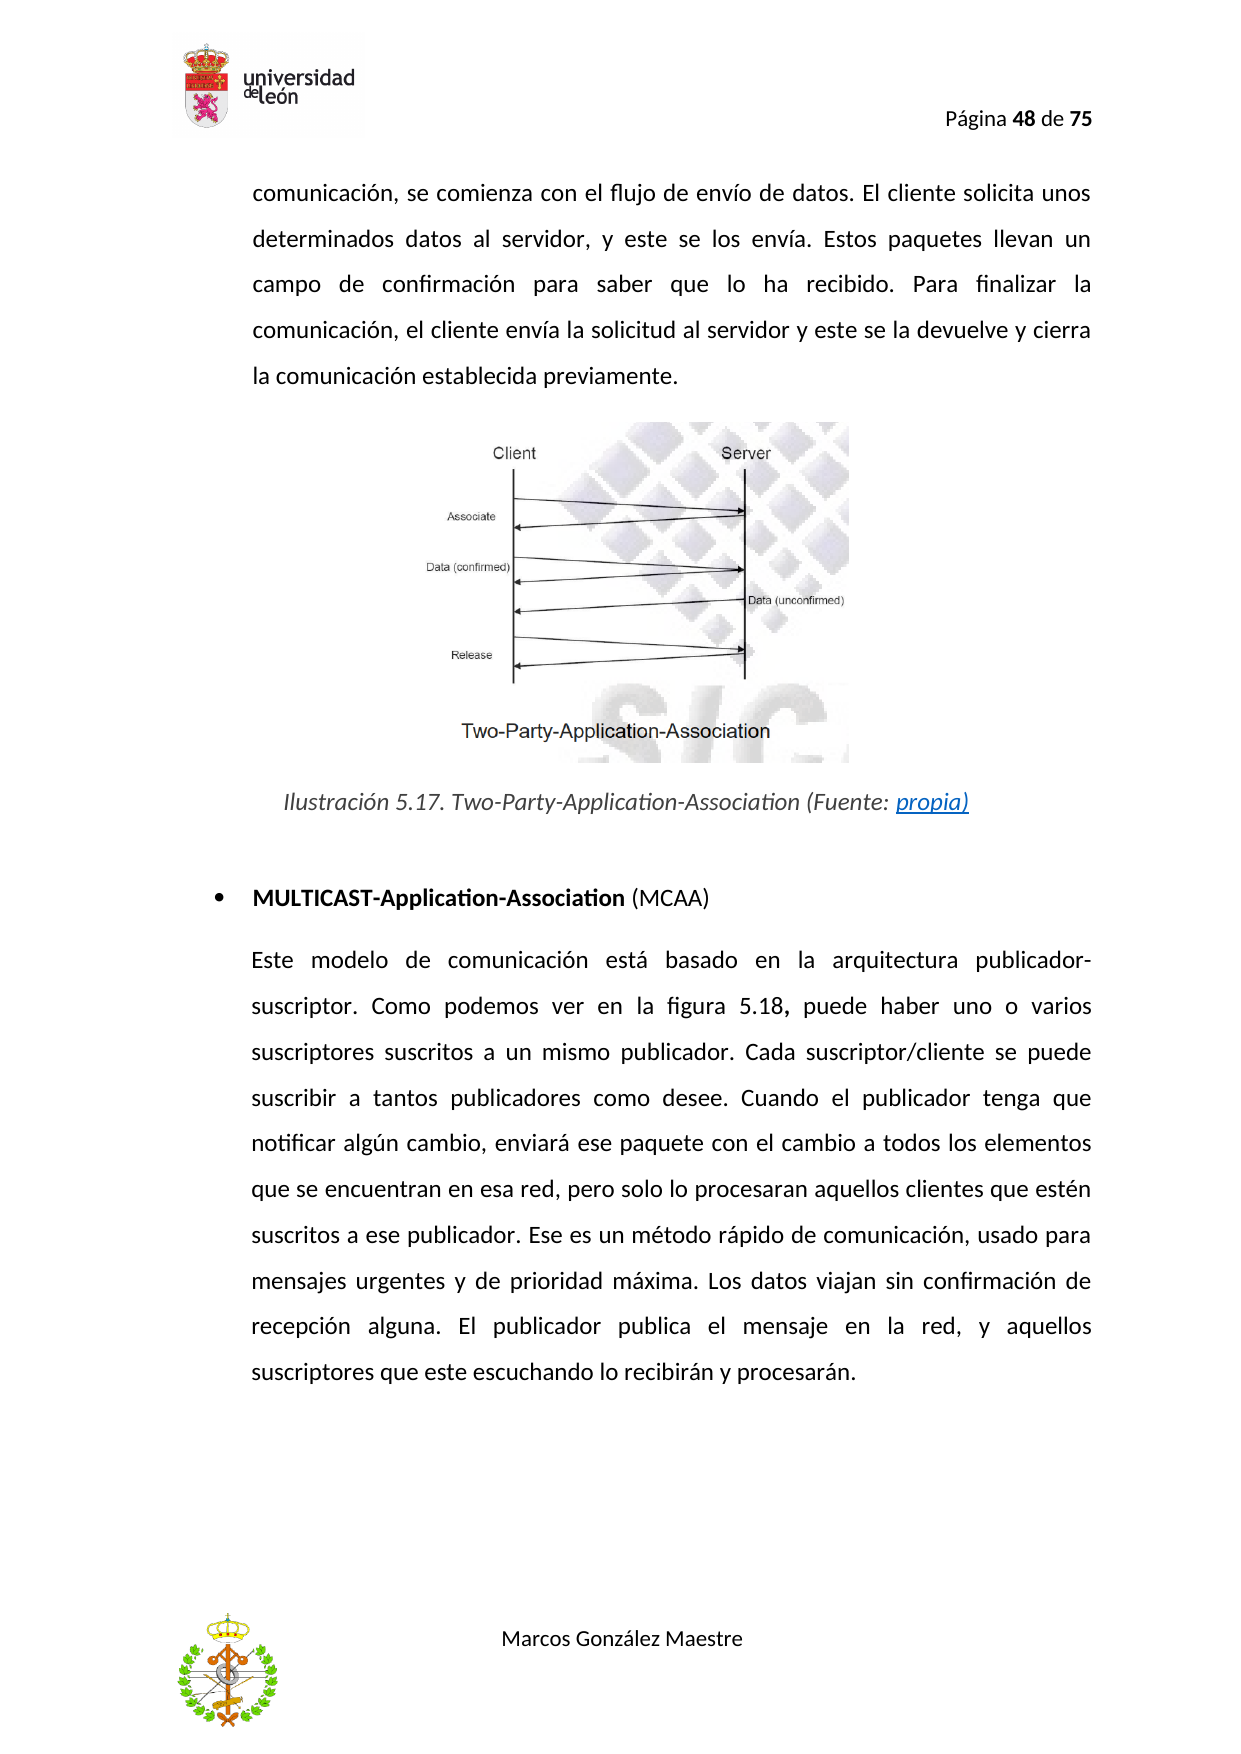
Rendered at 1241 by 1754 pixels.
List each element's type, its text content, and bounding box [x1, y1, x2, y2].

text Ilustración 5.17. Two-Party-Application-Association (Fuente: propia) [252, 786, 1002, 816]
picture [172, 32, 365, 138]
text Este modelo de comunicación está basado en la arquitectura publicador-suscriptor. Como podemos ver en la figura 5.18, puede haber uno o varios suscriptores suscritos a un mismo publicador. Cada suscriptor/cliente se puede suscribir a tantos publicadores como desee. Cuando el publicador tenga que notificar algún cambio, enviará ese paquete con el cambio a todos los elementos que se encuentran en esa red, pero solo lo procesaran aquellos clientes que estén suscritos a ese publicador. Ese es un método rápido de comunicación, usado para mensajes urgentes y de prioridad máxima. Los datos viajan sin confirmación de recepción alguna. El publicador publica el mensaje en la red, y aquellos suscriptores que este escuchando lo recibirán y procesarán. [251, 945, 1092, 1387]
list MULTICAST-Application-Association (MCAA) [215, 882, 1092, 913]
picture [420, 422, 849, 763]
picture [177, 1613, 278, 1727]
